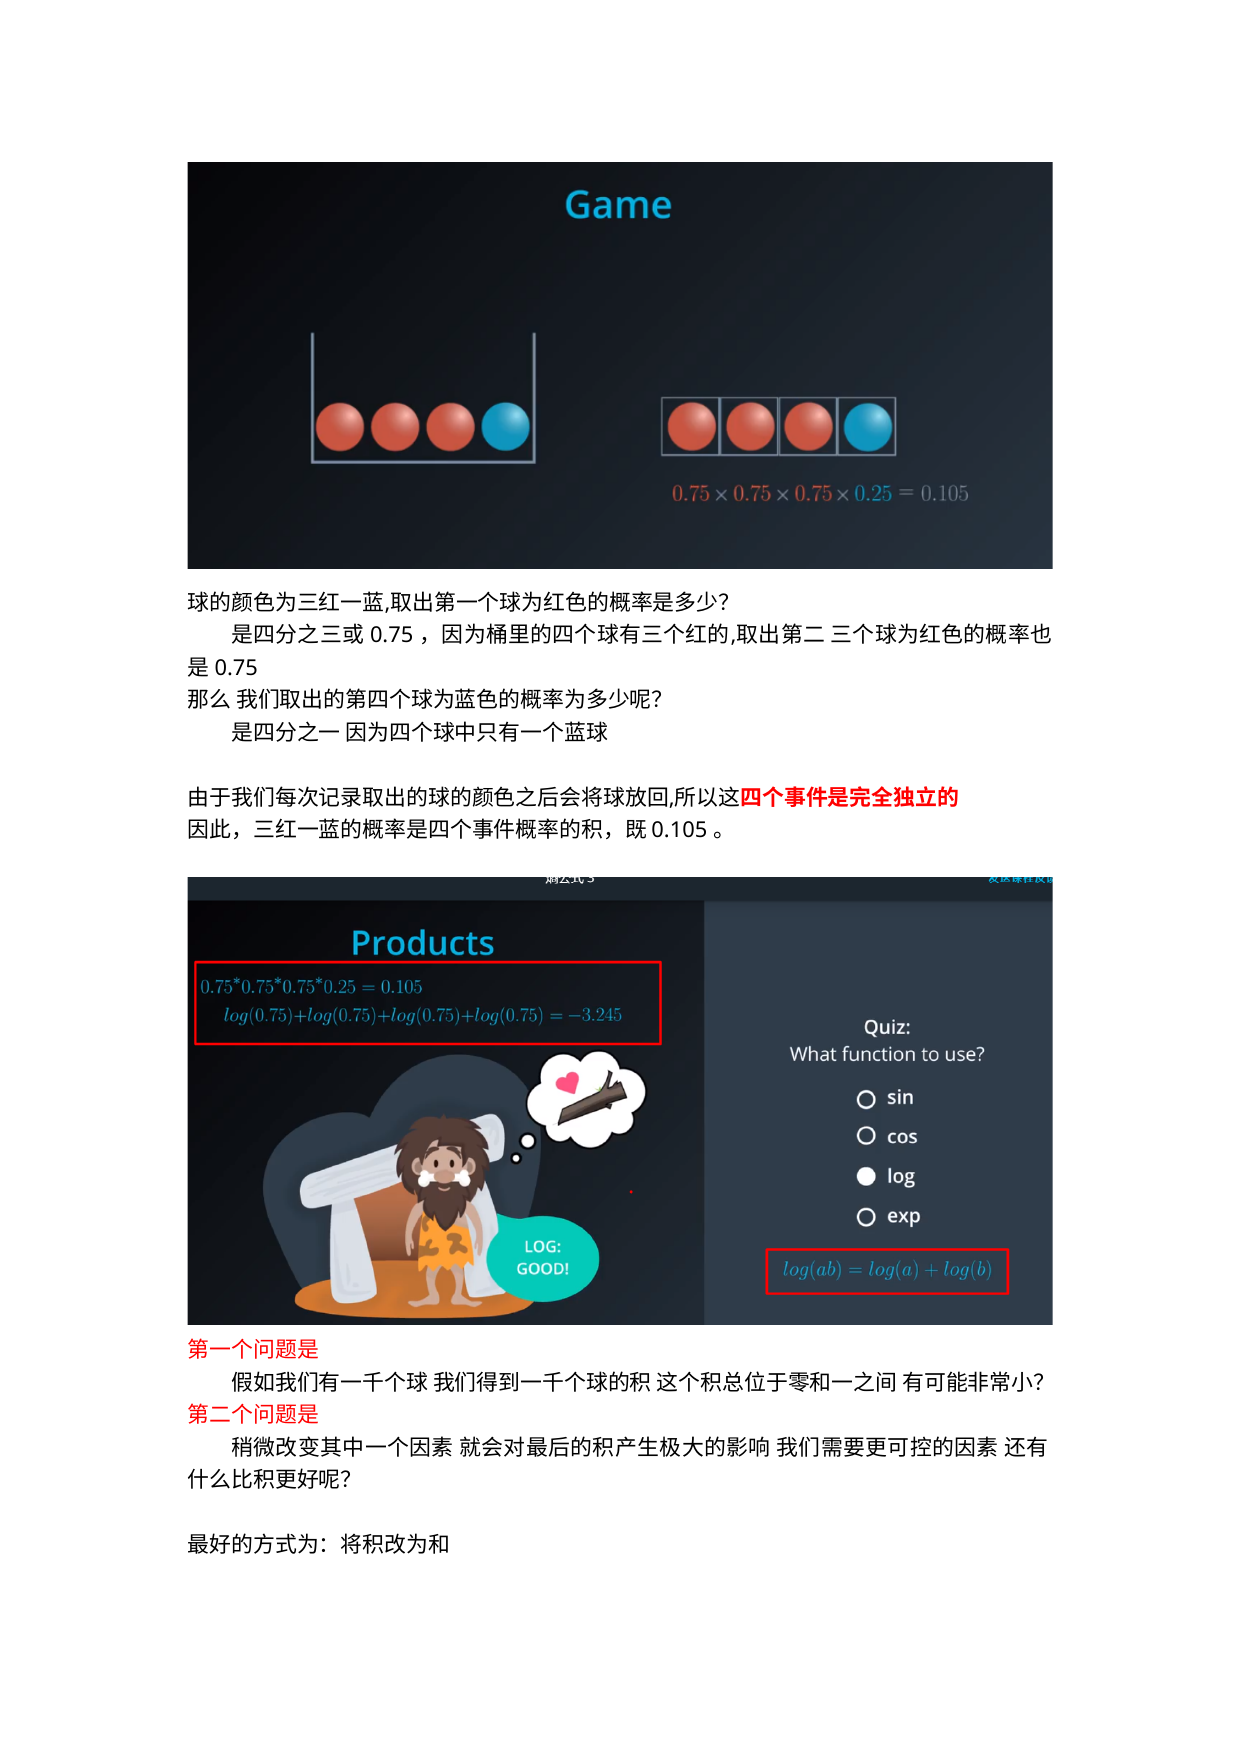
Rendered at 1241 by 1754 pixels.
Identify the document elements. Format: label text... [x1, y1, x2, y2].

text 第一个问题是 [187, 1332, 1053, 1364]
picture [187, 162, 1053, 569]
text 最好的方式为：将积改为和 [187, 1527, 1053, 1559]
text 是四分之一 因为四个球中只有一个蓝球 [187, 714, 1053, 747]
picture [187, 877, 1053, 1325]
text 那么 我们取出的第四个球为蓝色的概率为多少呢？ [187, 682, 1053, 714]
text 球的颜色为三红一蓝,取出第一个球为红色的概率是多少？ [187, 584, 1053, 617]
text 由于我们每次记录取出的球的颜色之后会将球放回,所以这四个事件是完全独立的 [187, 779, 1053, 812]
text 是四分之三或 0.75 ，因为桶里的四个球有三个红的,取出第二 三个球为红色的概率也是 0.75 [187, 617, 1053, 682]
text 因此，三红一蓝的概率是四个事件概率的积，既0.105 。 [187, 812, 1053, 844]
text 稍微改变其中一个因素 就会对最后的积产生极大的影响 我们需要更可控的因素 还有什么比积更好呢？ [187, 1429, 1053, 1494]
text 第二个问题是 [187, 1397, 1053, 1429]
text 假如我们有一千个球 我们得到一千个球的积 这个积总位于零和一之间 有可能非常小？ [187, 1364, 1053, 1397]
